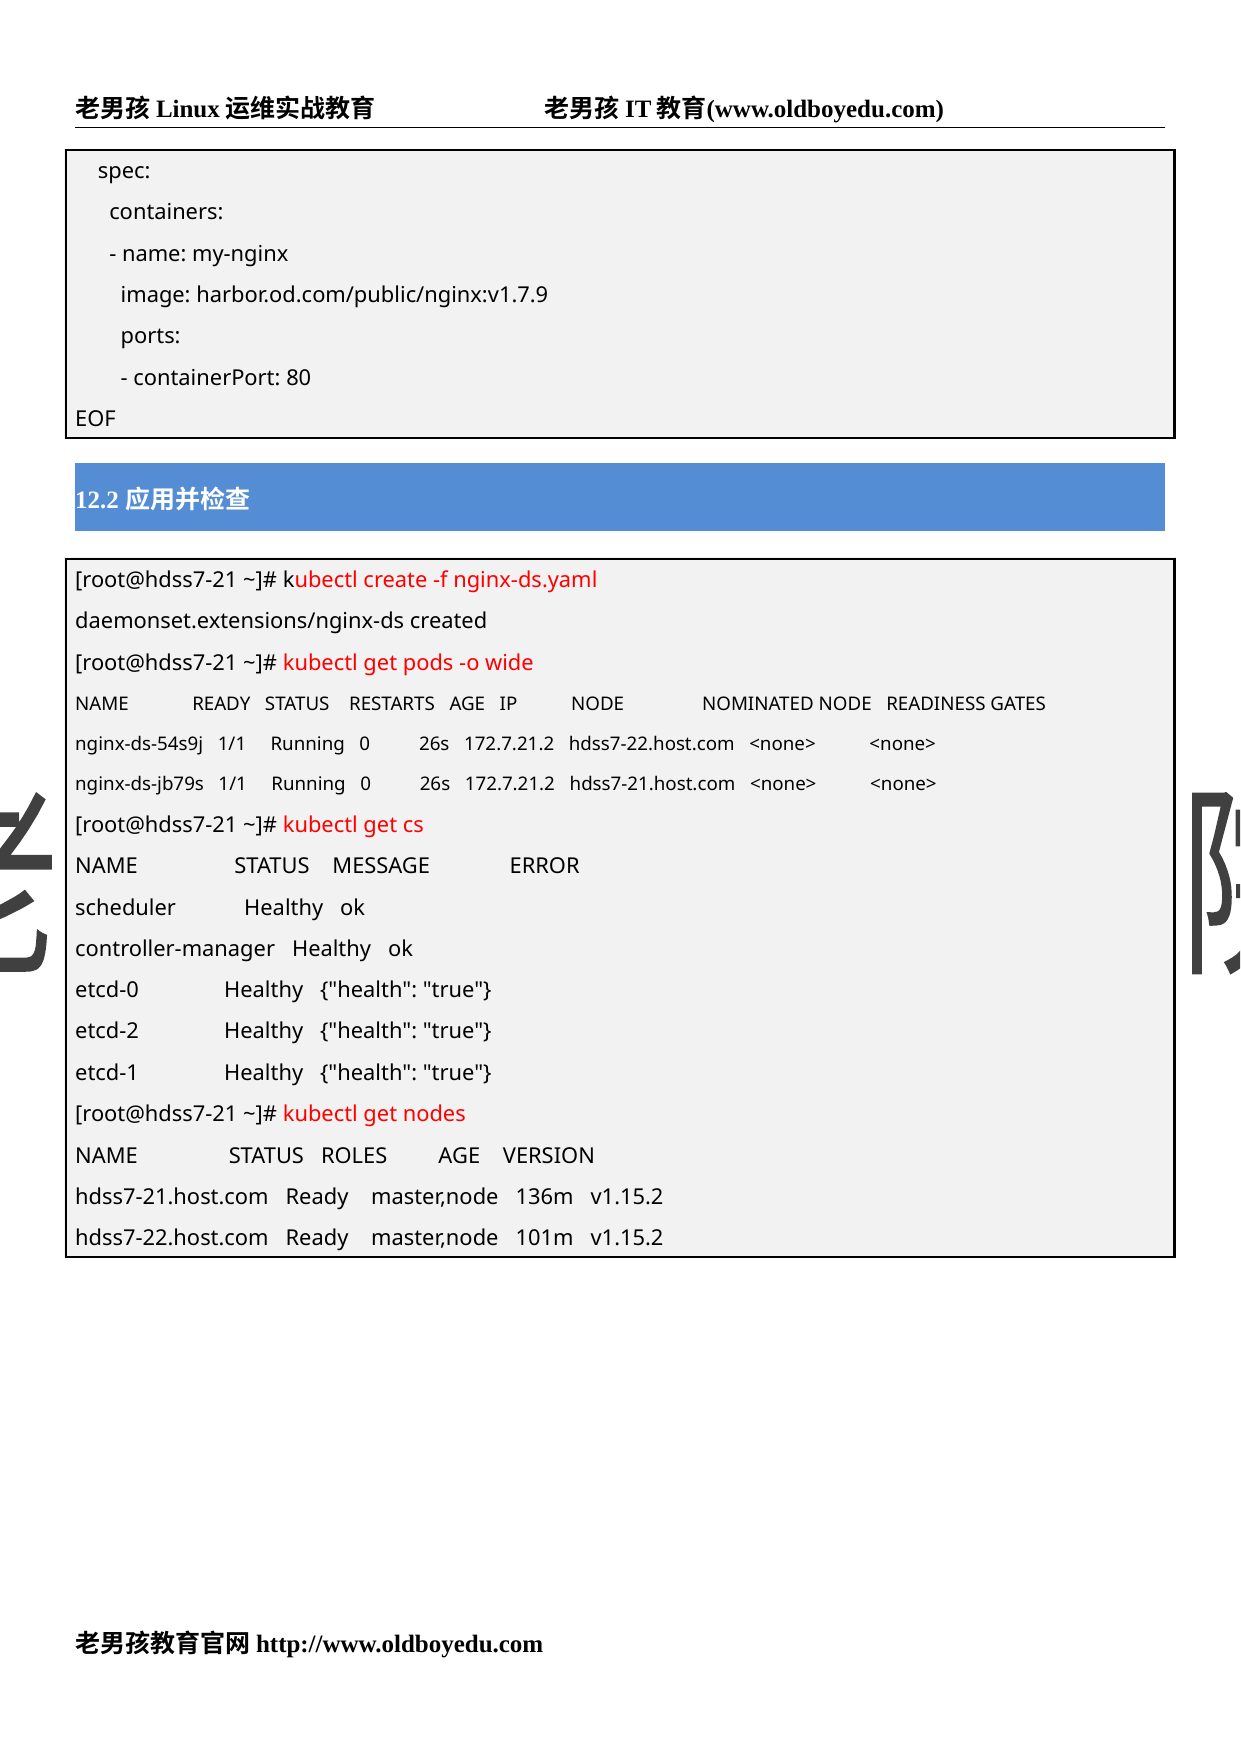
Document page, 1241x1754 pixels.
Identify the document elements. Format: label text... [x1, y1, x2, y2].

subtitle 应用并检查 [75, 463, 1165, 531]
text etcd-1 Healthy {"health": "true"} [67, 1051, 1173, 1089]
text spec: [67, 151, 1173, 187]
text [root@hdss7-21 ~]# kubectl create -f nginx-ds.yaml [67, 560, 1173, 596]
text nginx-ds-jb79s 1/1 Running 0 26s 172.7.21.2 hdss7-21.host.com <none> <none> [67, 762, 1173, 800]
text hdss7-21.host.com Ready master,node 136m v1.15.2 [67, 1175, 1173, 1213]
text NAME STATUS MESSAGE ERROR [67, 844, 1173, 882]
text containers: [67, 190, 1173, 228]
text scheduler Healthy ok [67, 885, 1173, 923]
text - name: my-nginx [67, 231, 1173, 269]
text [root@hdss7-21 ~]# kubectl get cs [67, 802, 1173, 841]
text controller-manager Healthy ok [67, 927, 1173, 965]
text [root@hdss7-21 ~]# kubectl get nodes [67, 1092, 1173, 1130]
text ports: [67, 314, 1173, 352]
text etcd-2 Healthy {"health": "true"} [67, 1009, 1173, 1047]
text etcd-0 Healthy {"health": "true"} [67, 968, 1173, 1006]
text NAME STATUS ROLES AGE VERSION [67, 1133, 1173, 1171]
text nginx-ds-54s9j 1/1 Running 0 26s 172.7.21.2 hdss7-22.host.com <none> <none> [67, 722, 1173, 760]
text - containerPort: 80 [67, 356, 1173, 394]
text EOF [67, 397, 1173, 437]
text daemonset.extensions/nginx-ds created [67, 599, 1173, 637]
text image: harbor.od.com/public/nginx:v1.7.9 [67, 273, 1173, 311]
text NAME READY STATUS RESTARTS AGE IP NODE NOMINATED NODE READINESS GATES [67, 682, 1173, 720]
text hdss7-22.host.com Ready master,node 101m v1.15.2 [67, 1216, 1173, 1256]
text [root@hdss7-21 ~]# kubectl get pods -o wide [67, 640, 1173, 678]
